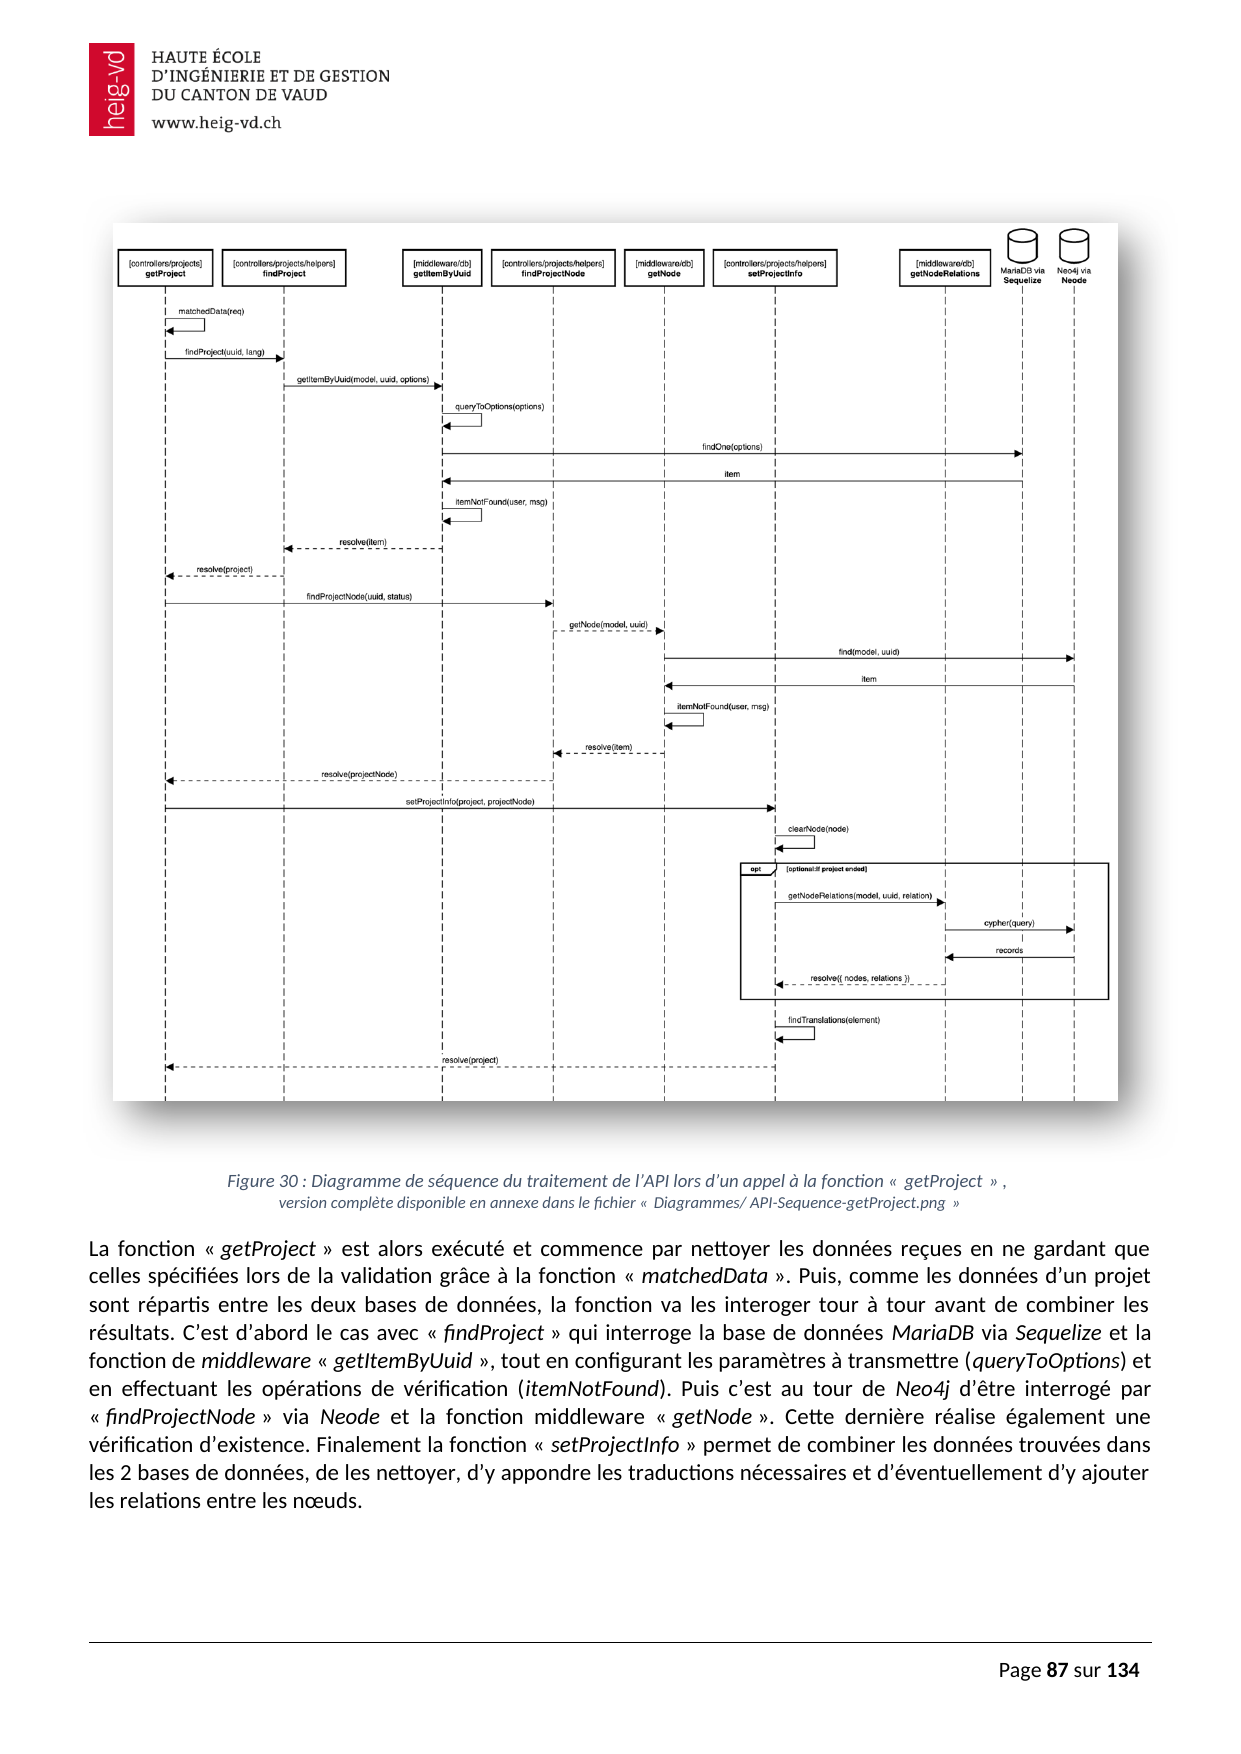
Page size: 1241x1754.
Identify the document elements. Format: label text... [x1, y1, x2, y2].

text La fonction « getProject » est alors exécuté et commence par nettoyer les données reçues en ne gardant que celles spécifiées lors de la validation grâce à la fonction « matchedData ». Puis, comme les données d’un projet sont répartis entre les deux bases de données, la fonction va les interoger tour à tour avant de combiner les résultats. C’est d’abord le cas avec « findProject » qui interroge la base de données MariaDB via Sequelize et la fonction de middleware « getItemByUuid », tout en configurant les paramètres à transmettre (queryToOptions) et en effectuant les opérations de vérification (itemNotFound). Puis c’est au tour de Neo4j d’être interrogé par « findProjectNode » via Neode et la fonction middleware « getNode ». Cette dernière réalise également une vérification d’existence. Finalement la fonction « setProjectInfo » permet de combiner les données trouvées dans les 2 bases de données, de les nettoyer, d’y appondre les traductions nécessaires et d’éventuellement d’y ajouter les relations entre les nœuds. [89, 1234, 1152, 1514]
picture [89, 43, 389, 136]
picture [113, 223, 1118, 1101]
text Figure 30 : Diagramme de séquence du traitement de l’API lors d’un appel à la fonction « getProject » , version complète disponible en annexe dans le fichier « Diagrammes/ API-Sequence-getProject.png » [89, 1169, 1152, 1213]
